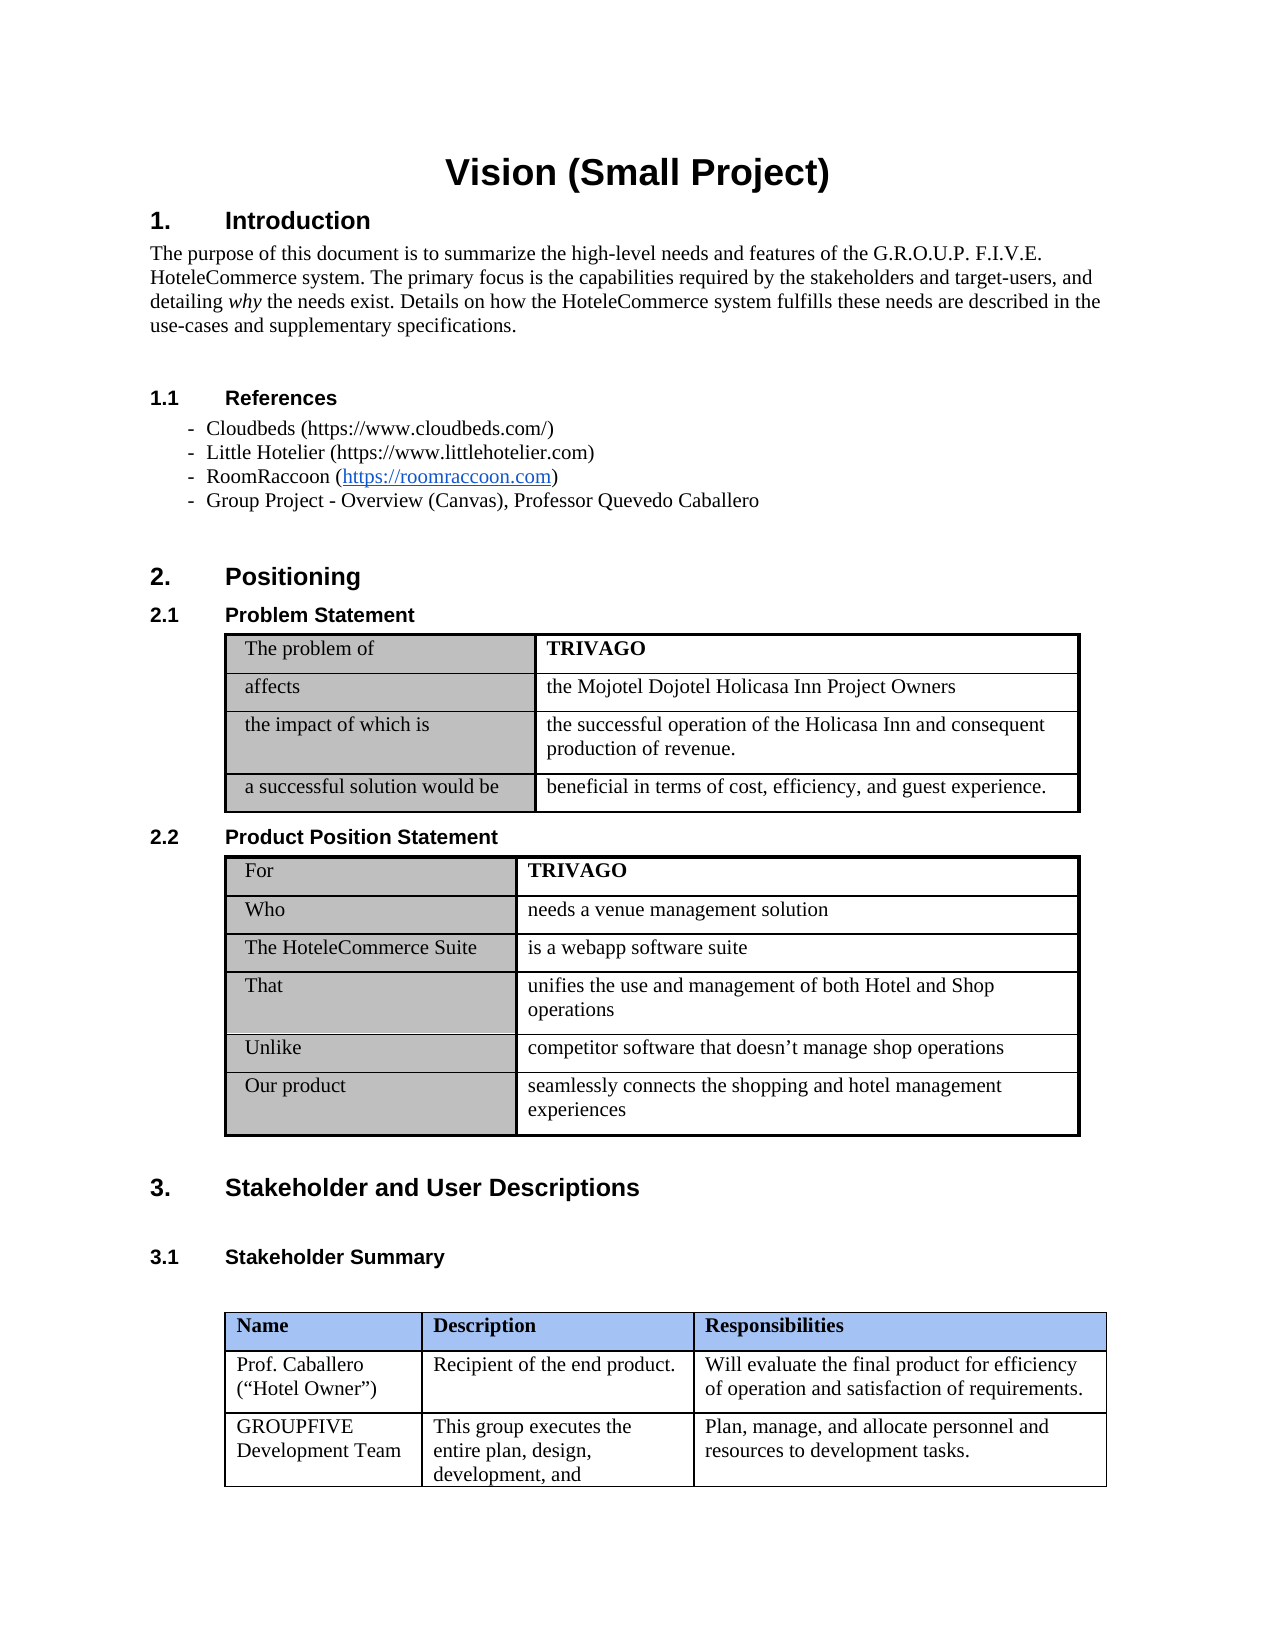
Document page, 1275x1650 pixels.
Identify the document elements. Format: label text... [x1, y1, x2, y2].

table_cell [226, 1414, 421, 1486]
subtitle Stakeholder and User Descriptions [150, 1173, 1125, 1202]
table_header The problem of [227, 636, 534, 673]
table_cell Recipient of the end product. [423, 1352, 693, 1412]
table_header TRIVAGO [537, 636, 1077, 673]
table_cell is a webapp software suite [518, 935, 1077, 971]
table_header For [227, 859, 515, 895]
table_cell Our product [227, 1073, 515, 1134]
list Cloudbeds (https://www.cloudbeds.com/) [187, 416, 1125, 440]
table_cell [423, 1414, 693, 1486]
subtitle Product Position Statement [150, 825, 1125, 849]
subtitle Stakeholder Summary [150, 1245, 1125, 1269]
table_cell Who [227, 897, 515, 933]
table_cell beneficial in terms of cost, efficiency, and guest experience. [537, 775, 1077, 811]
subtitle Introduction [150, 206, 1125, 234]
table_cell Will evaluate the final product for efficiency of operation and satisfaction of requirements. [695, 1352, 1106, 1412]
subtitle References [150, 386, 1125, 410]
table_cell Prof. Caballero (“Hotel Owner”) [226, 1352, 421, 1412]
table_cell That [227, 973, 515, 1033]
title Vision (Small Project) [150, 150, 1125, 193]
table_cell the impact of which is [227, 712, 534, 773]
table_cell seamlessly connects the shopping and hotel management experiences [518, 1073, 1077, 1134]
list RoomRaccoon (https://roomraccoon.com) [187, 464, 1125, 488]
table_header Name [226, 1313, 421, 1350]
table_header Responsibilities [695, 1313, 1106, 1350]
table_header TRIVAGO [518, 859, 1077, 895]
table_cell affects [227, 674, 534, 711]
table_cell a successful solution would be [227, 775, 534, 811]
table_cell Unlike [227, 1035, 515, 1072]
table_cell the Mojotel Dojotel Holicasa Inn Project Owners [537, 674, 1077, 711]
table_cell unifies the use and management of both Hotel and Shop operations [518, 973, 1077, 1033]
table_cell needs a venue management solution [518, 897, 1077, 933]
subtitle Positioning [150, 561, 1125, 590]
list Group Project - Overview (Canvas), Professor Quevedo Caballero [187, 488, 1125, 512]
list Little Hotelier (https://www.littlehotelier.com) [187, 440, 1125, 464]
text The purpose of this document is to summarize the high-level needs and features of the G.R.O.U.P. F.I.V.E. HoteleCommerce system. The primary focus is the capabilities required by the stakeholders and target-users, and detailing why the needs exist. Details on how the HoteleCommerce system fulfills these needs are described in the use-cases and supplementary specifications. [150, 241, 1125, 337]
table_cell competitor software that doesn’t manage shop operations [518, 1035, 1077, 1072]
table_cell the successful operation of the Holicasa Inn and consequent production of revenue. [537, 712, 1077, 773]
table_cell The HoteleCommerce Suite [227, 935, 515, 971]
subtitle Problem Statement [150, 603, 1125, 627]
table_header Description [423, 1313, 693, 1350]
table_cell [695, 1414, 1106, 1486]
